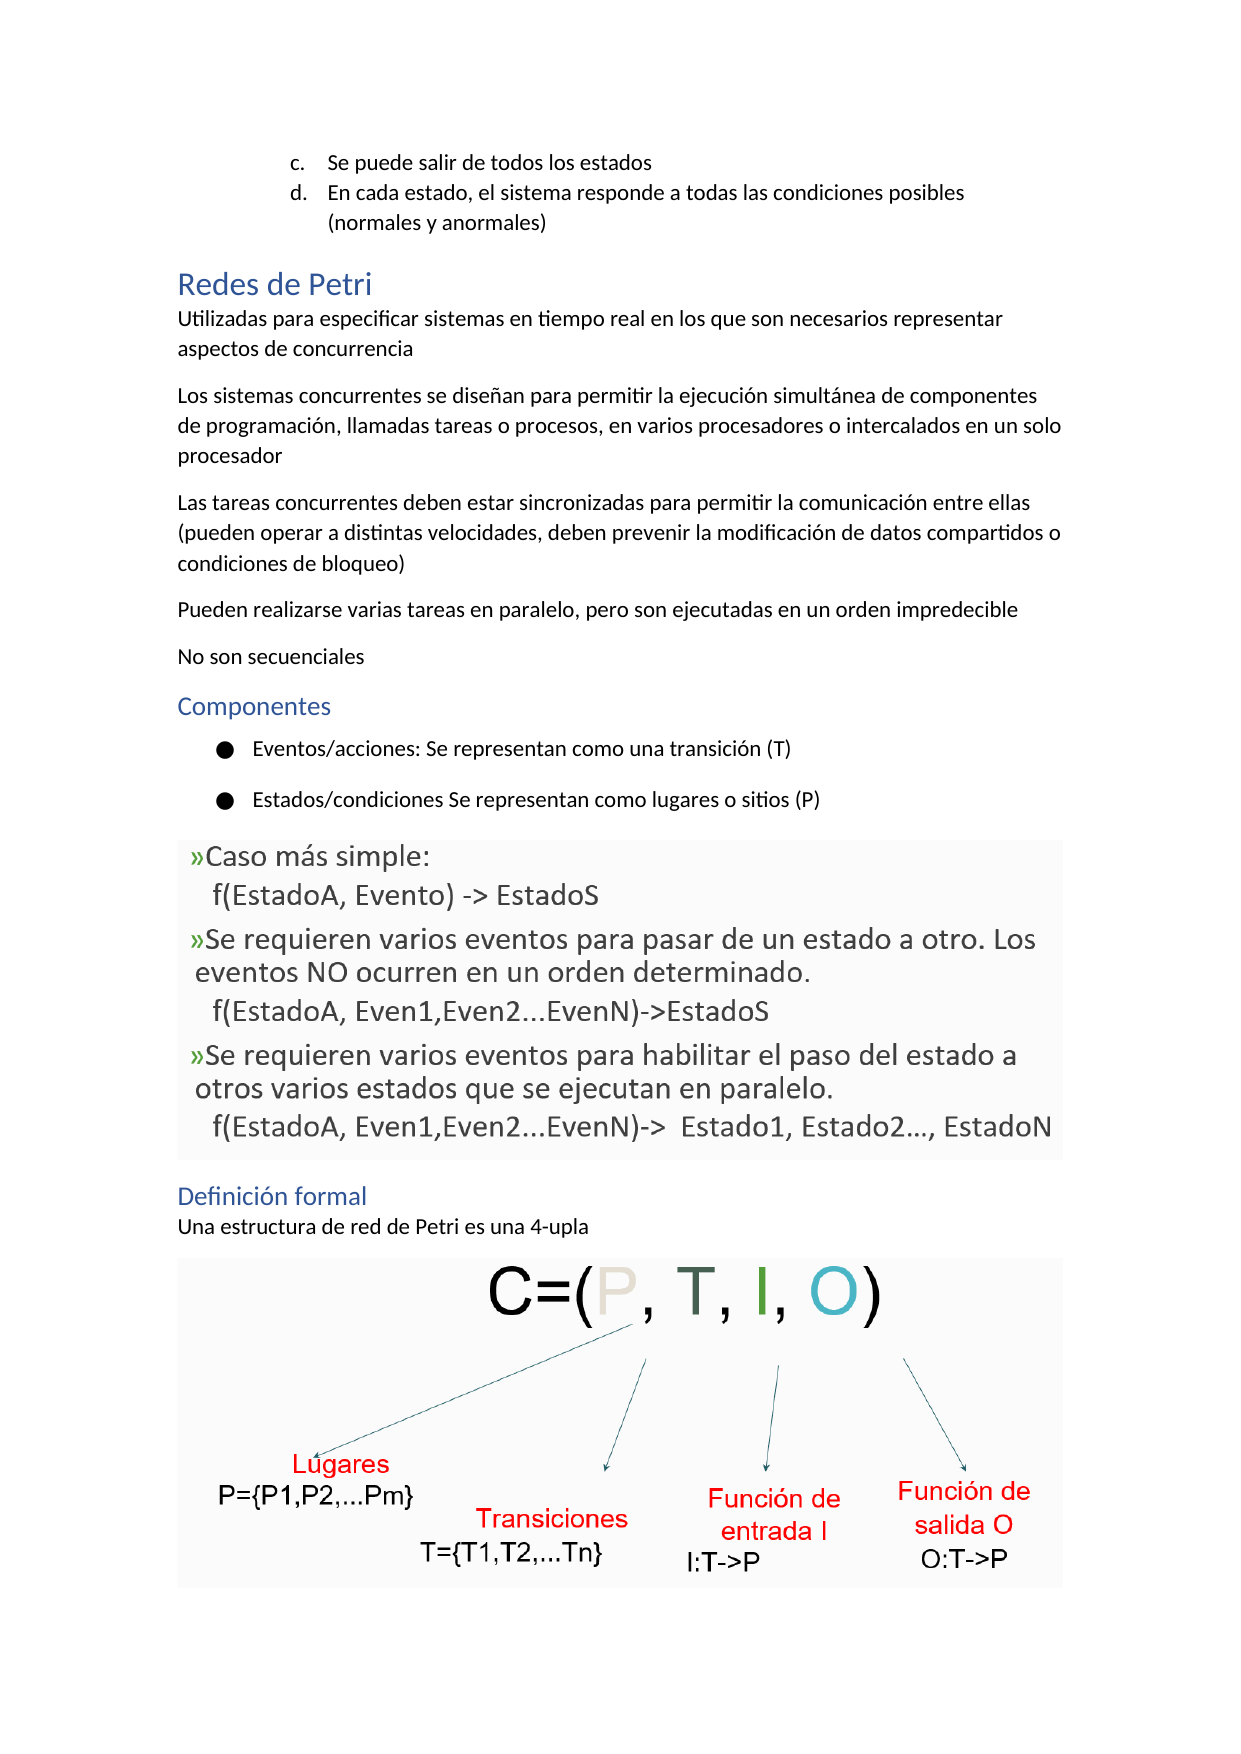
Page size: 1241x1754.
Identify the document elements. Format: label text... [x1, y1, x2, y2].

text Utilizadas para especificar sistemas en tiempo real en los que son necesarios representar aspectos de concurrencia [177, 304, 1063, 362]
text Una estructura de red de Petri es una 4-upla [177, 1212, 1063, 1240]
list Eventos/acciones: Se representan como una transición (T) [215, 722, 1063, 769]
text No son secuenciales [177, 642, 1063, 671]
list Estados/condiciones Se representan como lugares o sitios (P) [215, 773, 1063, 820]
list En cada estado, el sistema responde a todas las condiciones posibles (normales y anormales) [290, 178, 1063, 236]
picture [177, 1258, 1063, 1588]
text Los sistemas concurrentes se diseñan para permitir la ejecución simultánea de componentes de programación, llamadas tareas o procesos, en varios procesadores o intercalados en un solo procesador [177, 381, 1063, 469]
text Pueden realizarse varias tareas en paralelo, pero son ejecutadas en un orden impredecible [177, 596, 1063, 624]
picture [177, 840, 1063, 1160]
subtitle Componentes [177, 689, 1063, 722]
list Se puede salir de todos los estados [290, 148, 1063, 176]
text Las tareas concurrentes deben estar sincronizadas para permitir la comunicación entre ellas (pueden operar a distintas velocidades, deben prevenir la modificación de datos compartidos o condiciones de bloqueo) [177, 488, 1063, 577]
subtitle Definición formal [177, 1179, 1063, 1212]
subtitle Redes de Petri [177, 263, 1063, 304]
